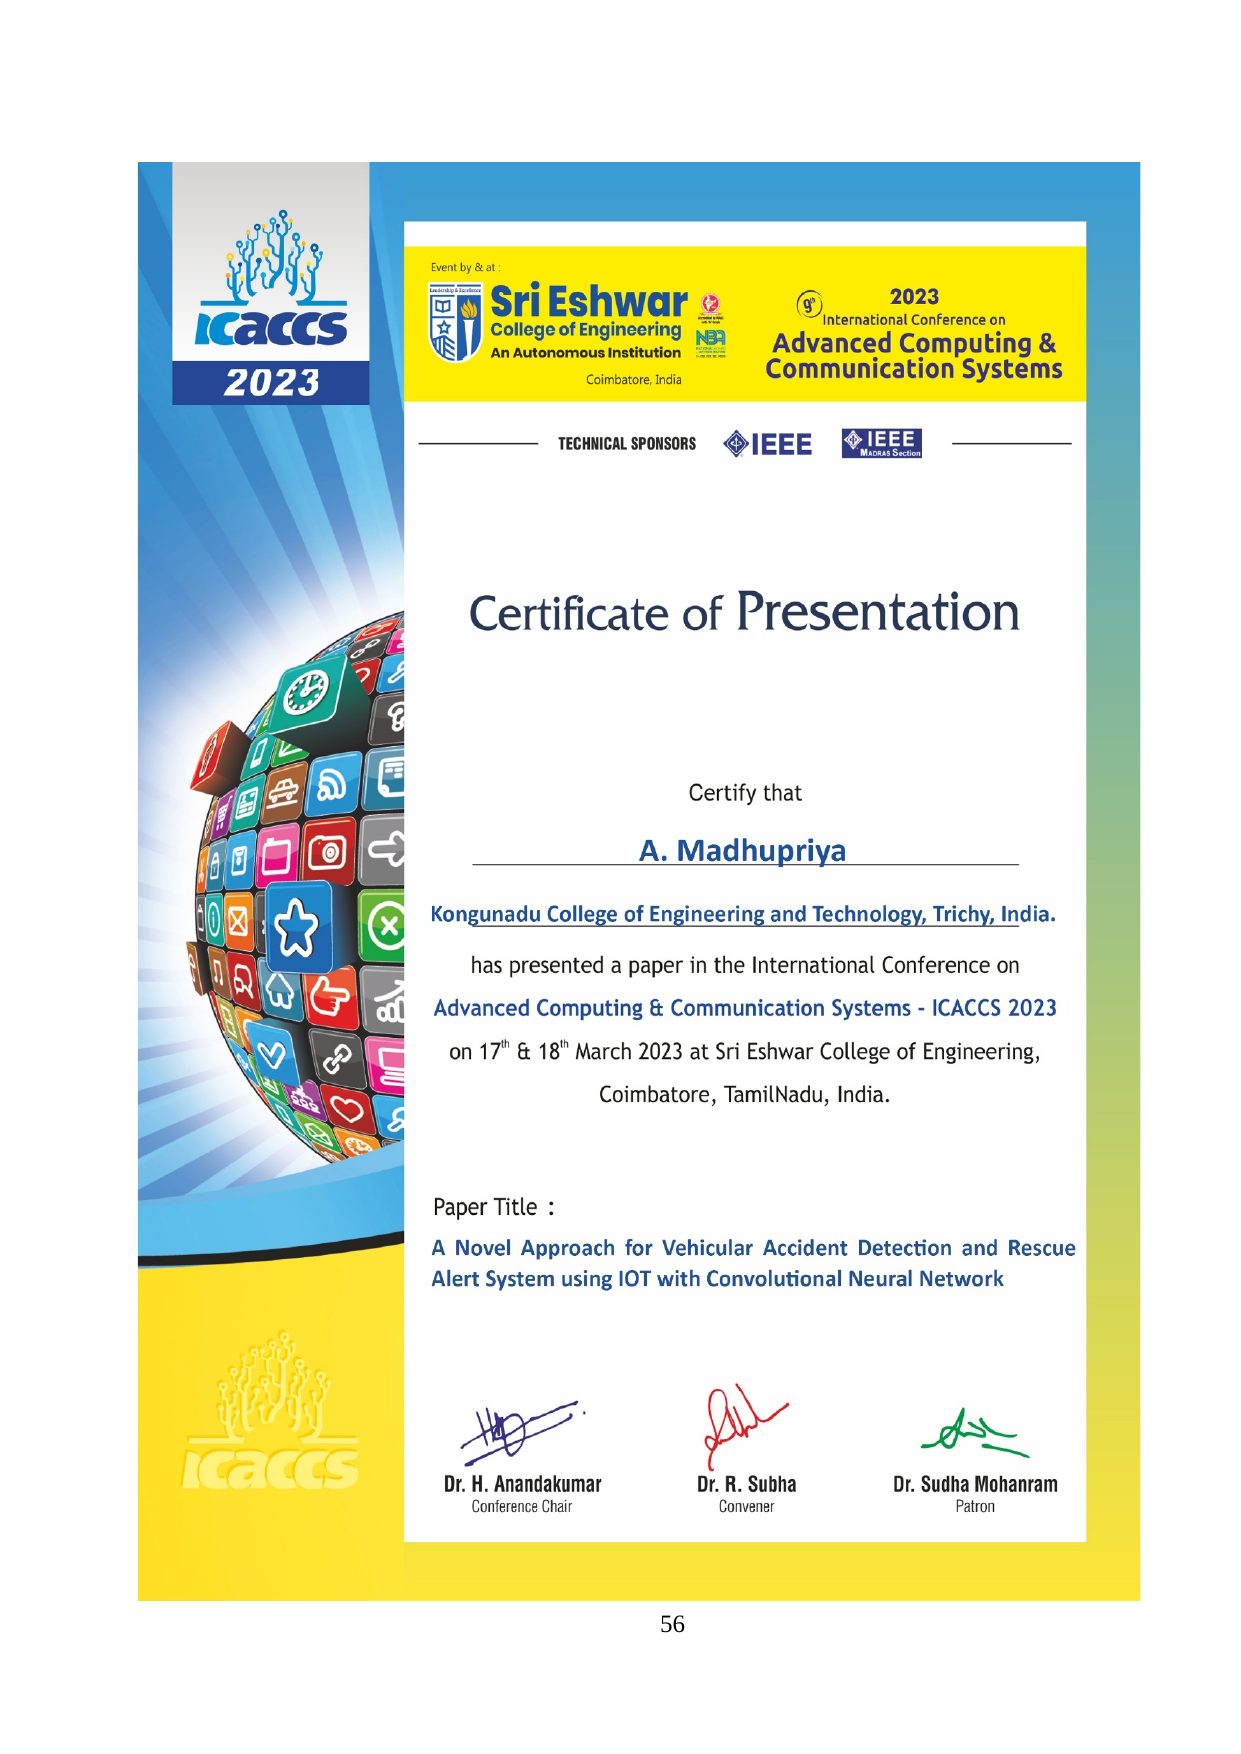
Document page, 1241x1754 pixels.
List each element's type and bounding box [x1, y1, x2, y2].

picture [137, 162, 1141, 1601]
